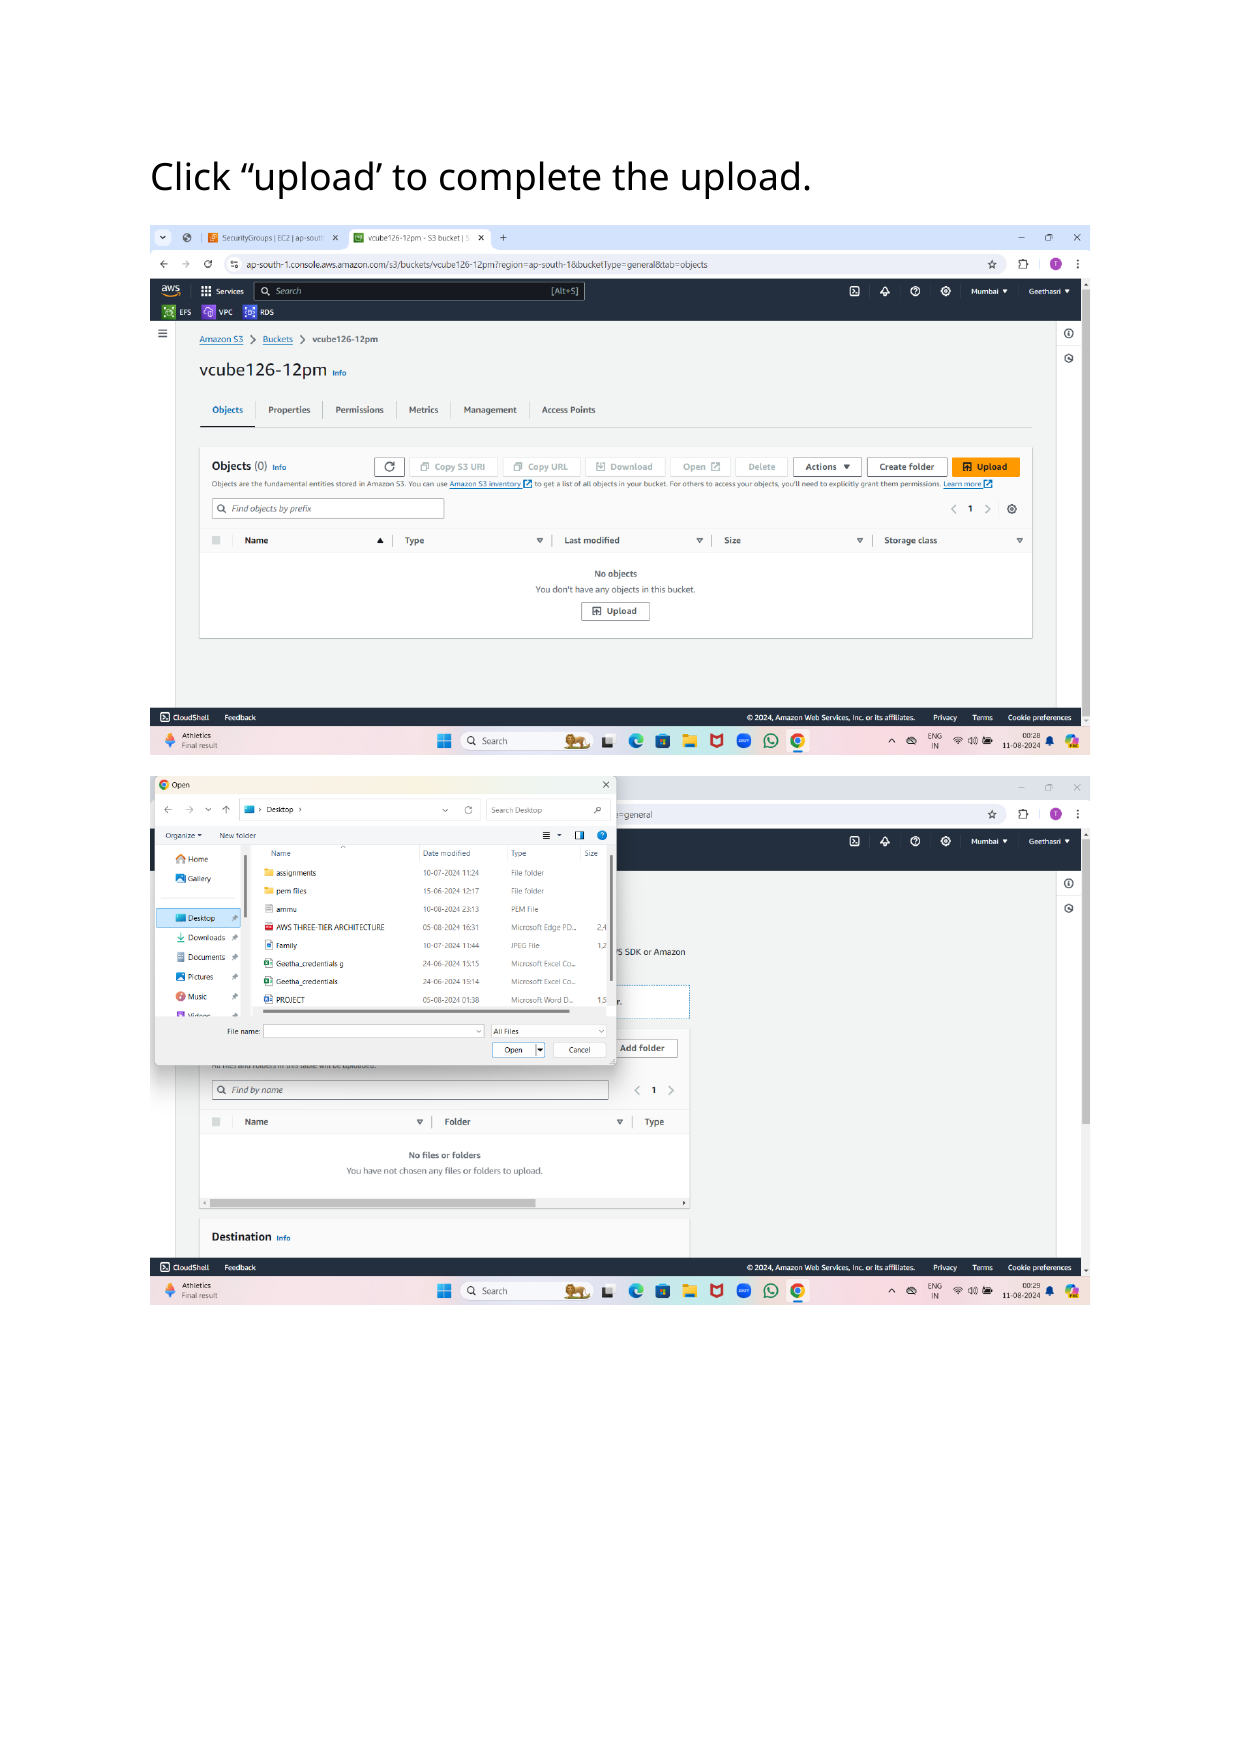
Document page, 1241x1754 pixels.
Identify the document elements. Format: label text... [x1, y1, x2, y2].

text Click “upload’ to complete the upload. [150, 150, 1090, 201]
picture [150, 225, 1091, 755]
picture [150, 776, 1091, 1305]
